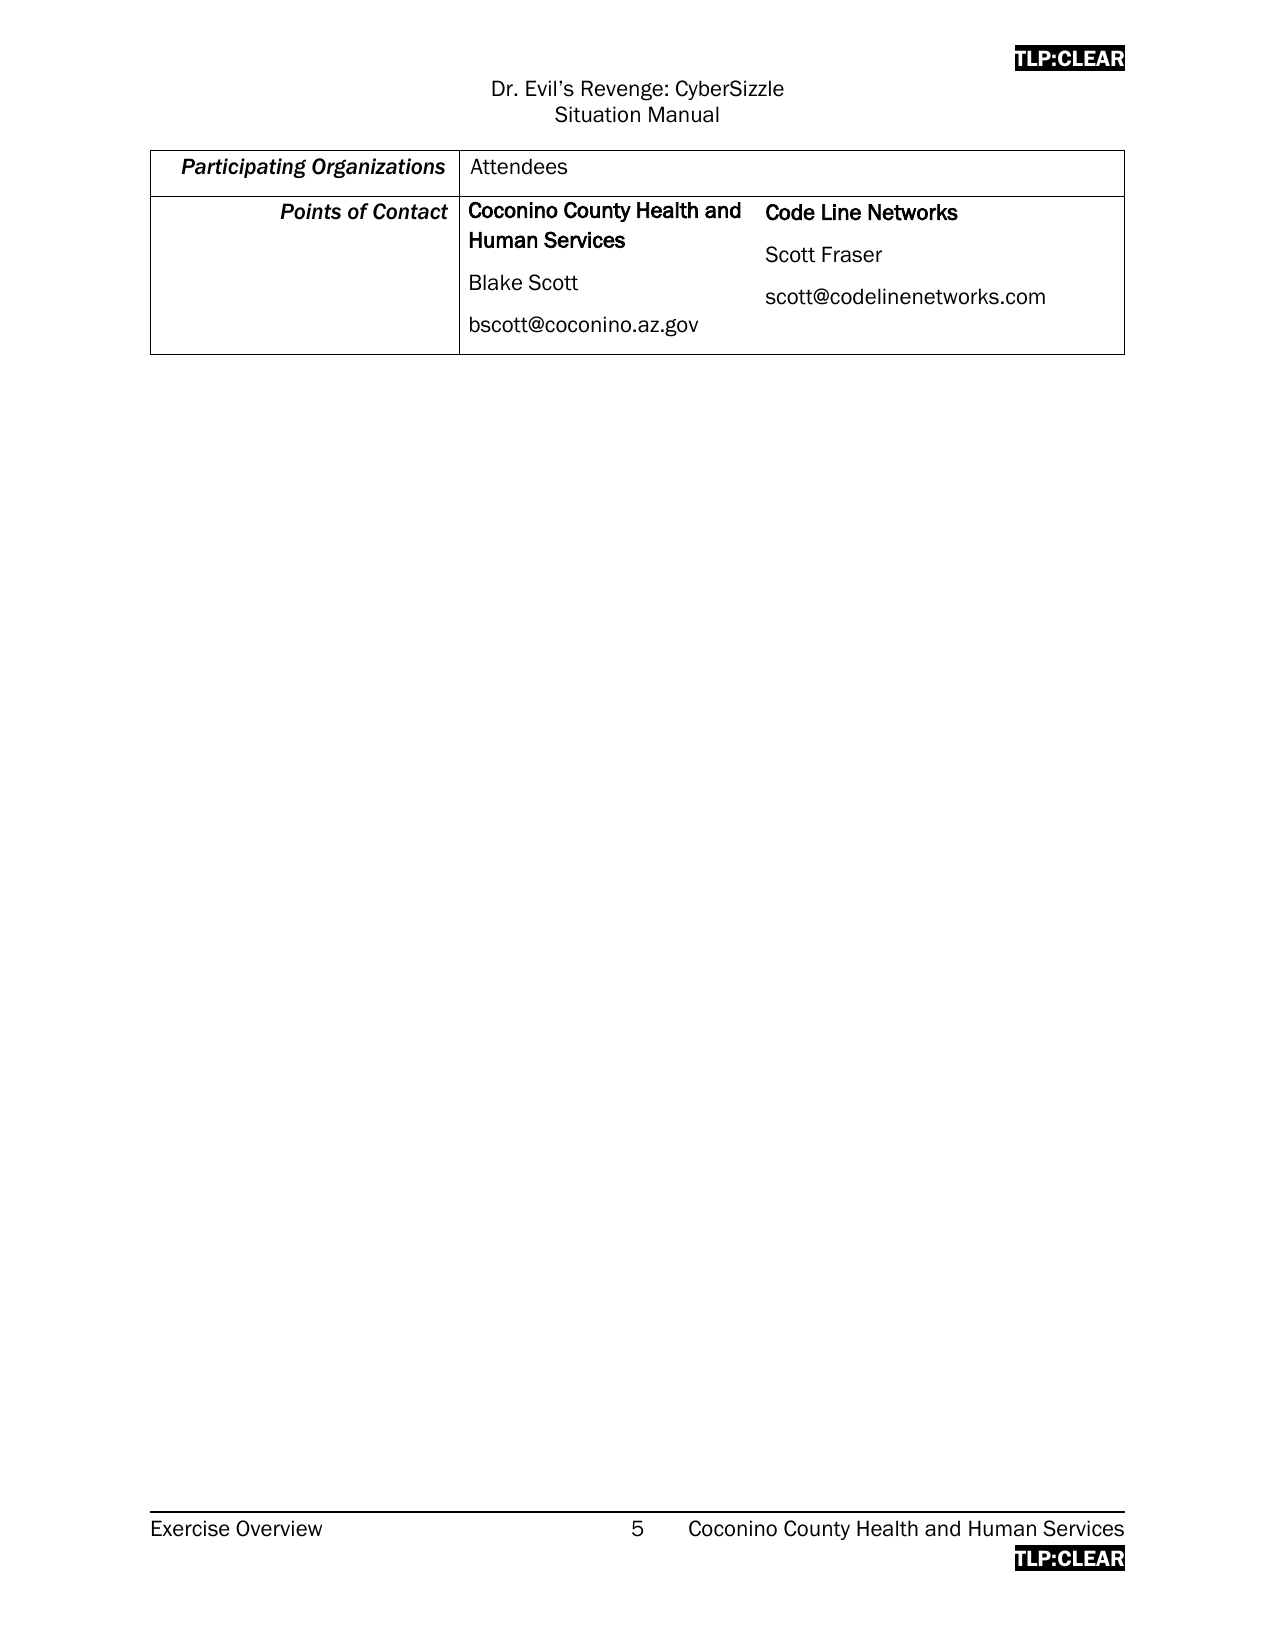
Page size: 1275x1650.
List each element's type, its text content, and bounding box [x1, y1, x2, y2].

table_cell Points of Contact [151, 197, 459, 354]
table_cell Participating Organizations [151, 151, 459, 196]
table_cell [460, 197, 1124, 354]
table_cell Attendees [460, 151, 1124, 196]
